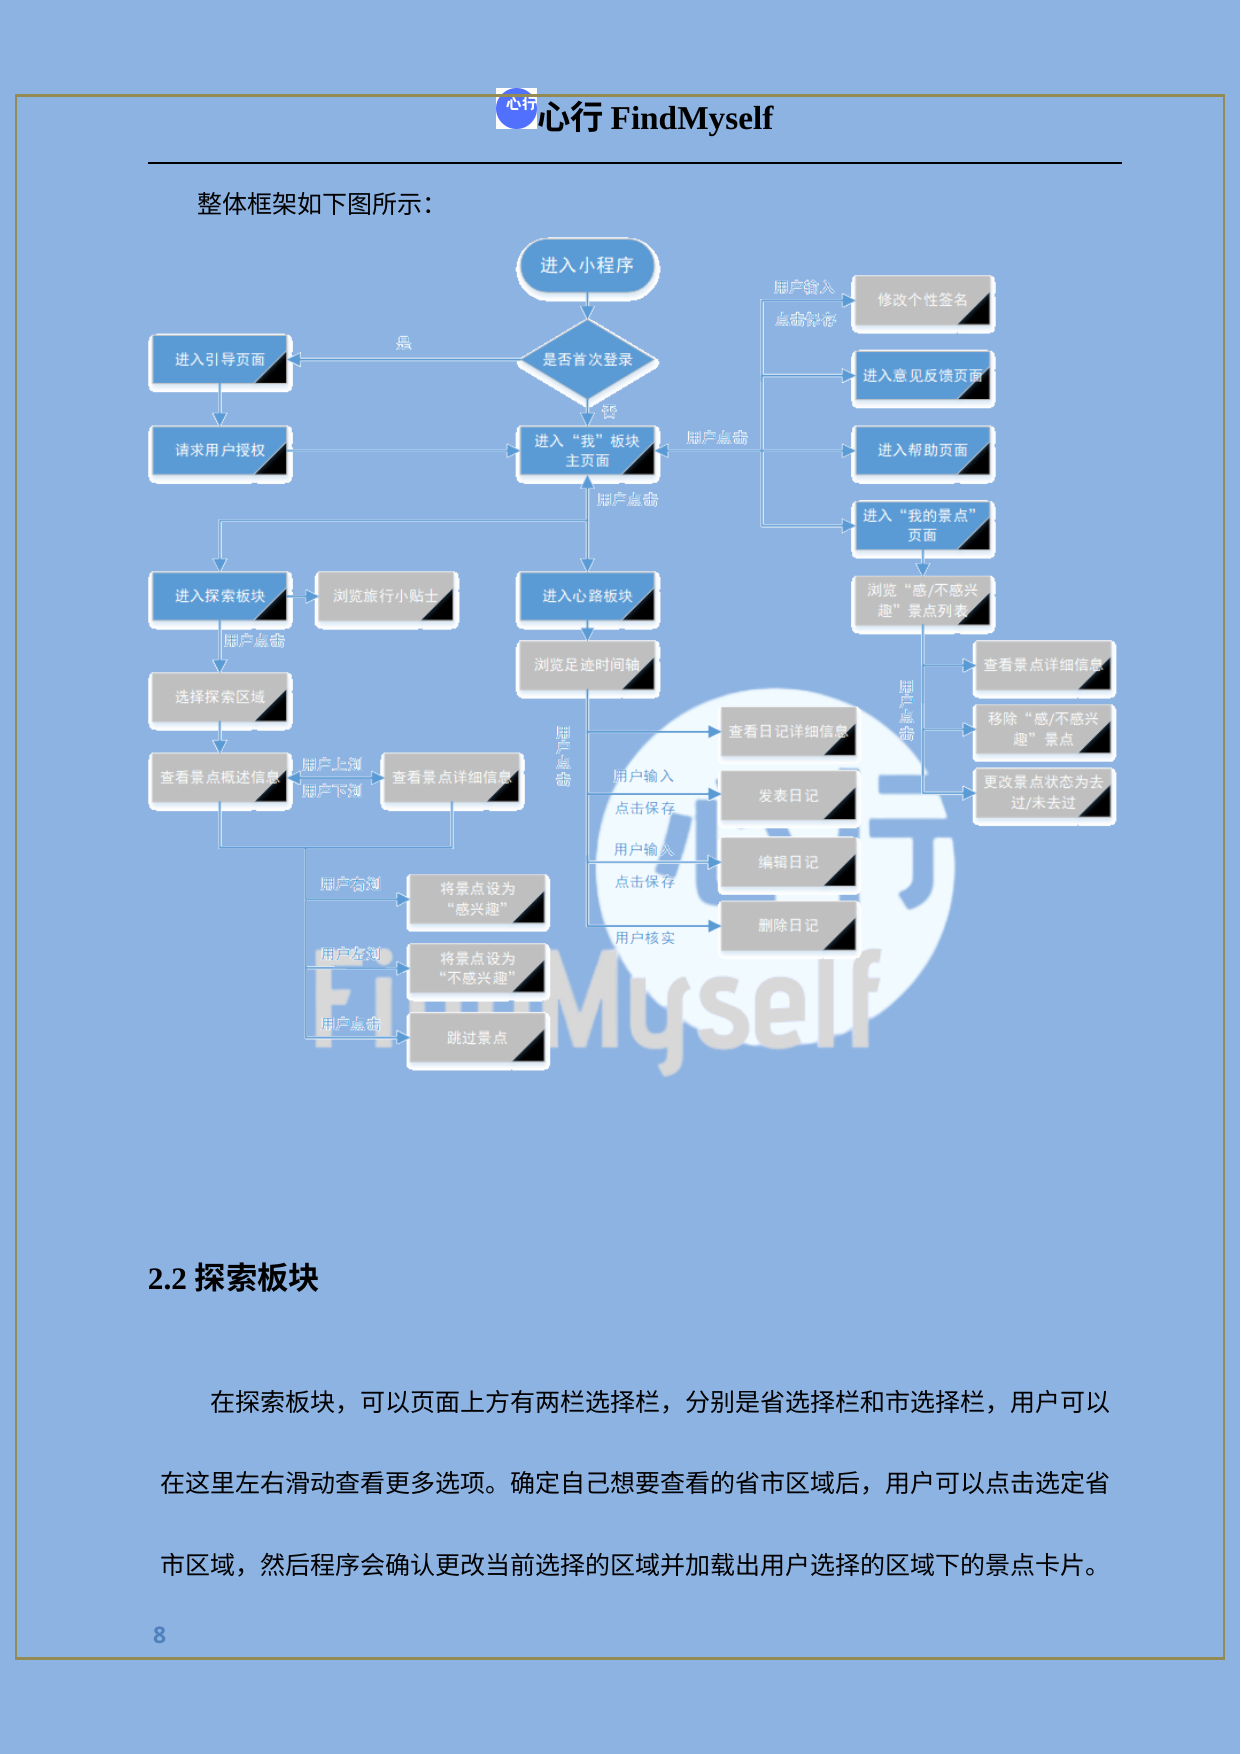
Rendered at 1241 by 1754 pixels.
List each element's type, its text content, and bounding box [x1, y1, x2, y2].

text 整体框架如下图所示： [148, 170, 1122, 235]
text 2.2 探索板块 [148, 1243, 1122, 1308]
picture [146, 235, 1121, 1074]
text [148, 1368, 1122, 1596]
picture [496, 97, 537, 129]
picture [496, 88, 537, 94]
